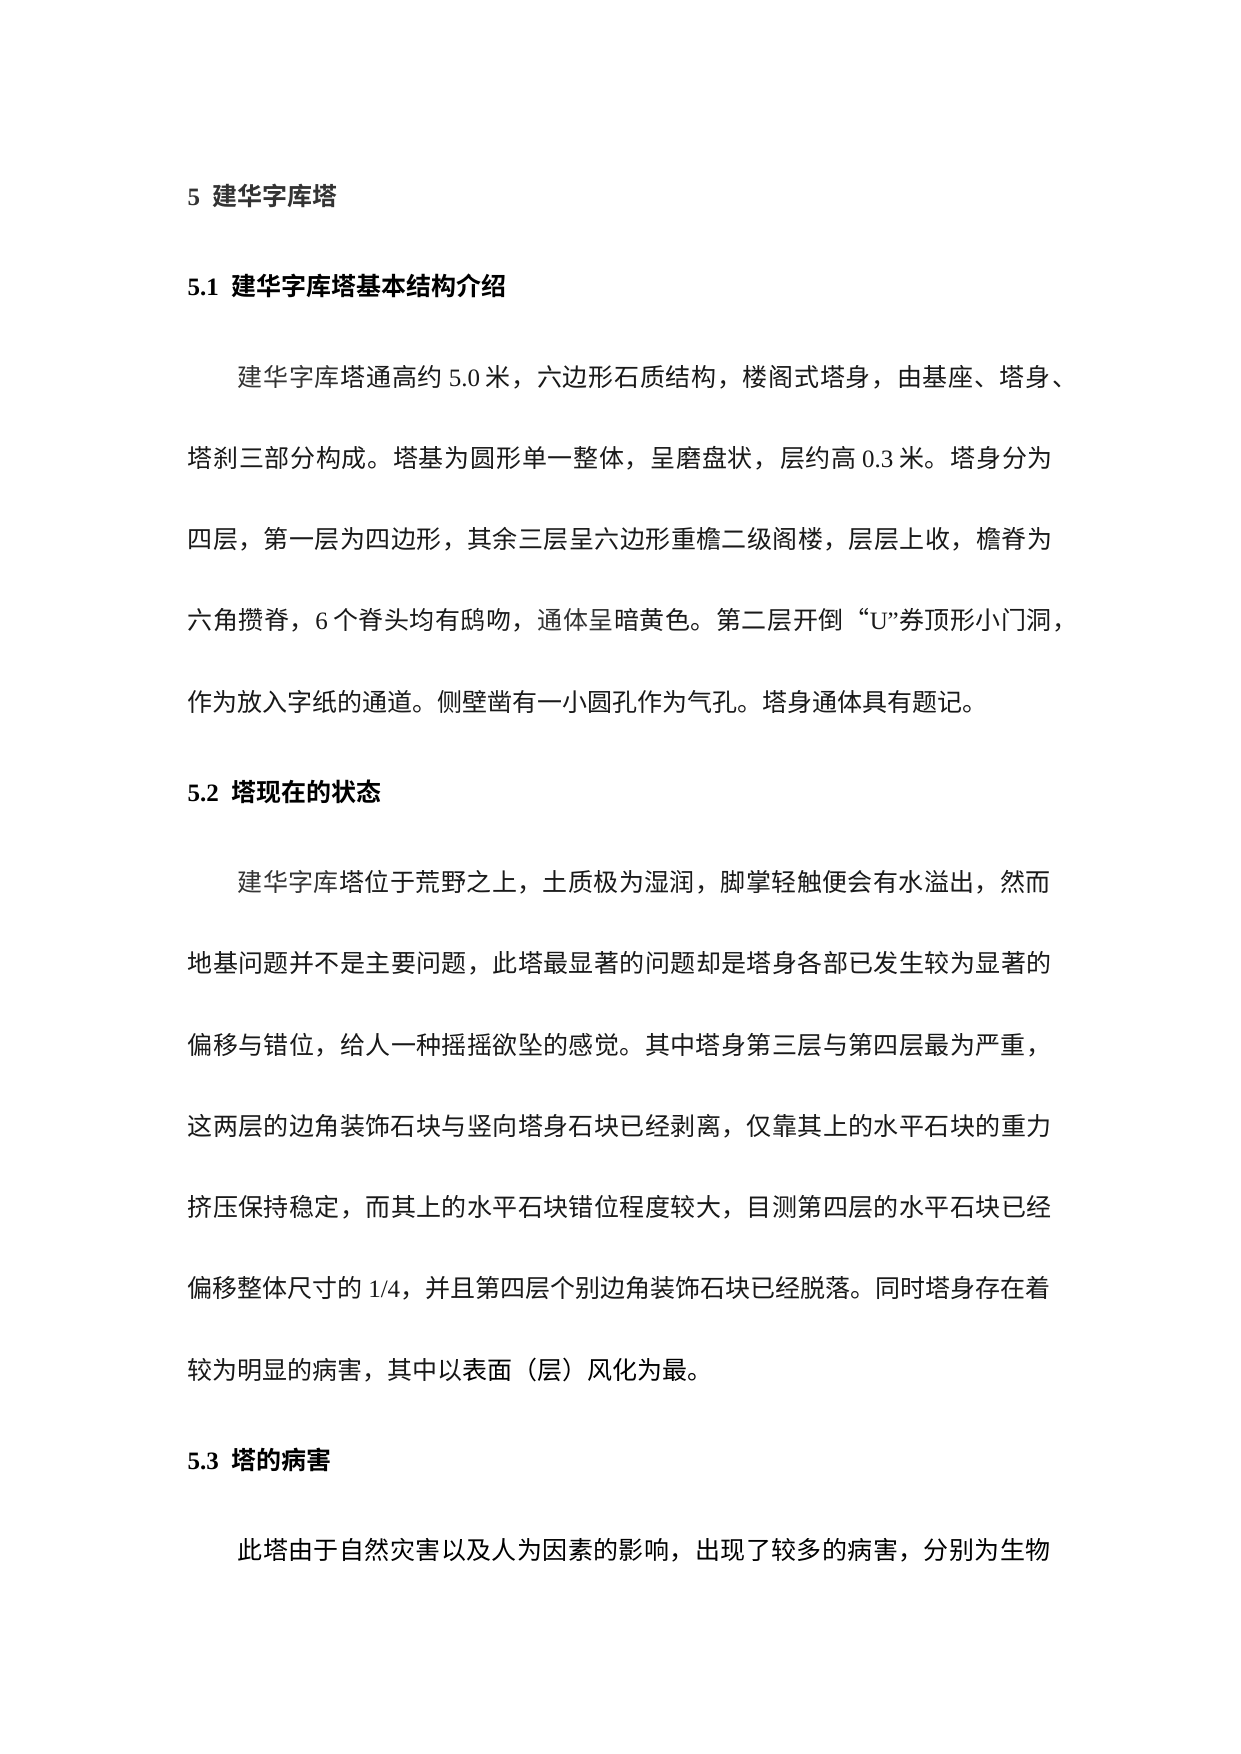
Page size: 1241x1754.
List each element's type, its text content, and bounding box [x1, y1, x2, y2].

list 5.3 塔的病害 [187, 1426, 1053, 1491]
text 5 建华字库塔 [187, 162, 1053, 227]
list 5.2 塔现在的状态 [187, 758, 1053, 823]
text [187, 1516, 1053, 1581]
text 建华字库塔位于荒野之上，土质极为湿润，脚掌轻触便会有水溢出，然而地基问题并不是主要问题，此塔最显著的问题却是塔身各部已发生较为显著的偏移与错位，给人一种摇摇欲坠的感觉。其中塔身第三层与第四层最为严重，这两层的边角装饰石块与竖向塔身石块已经剥离，仅靠其上的水平石块的重力挤压保持稳定，而其上的水平石块错位程度较大，目测第四层的水平石块已经偏移整体尺寸的1/4，并且第四层个别边角装饰石块已经脱落。同时塔身存在着较为明显的病害，其中以表面（层）风化为最。 [187, 848, 1053, 1401]
list 5.1 建华字库塔基本结构介绍 [187, 252, 1053, 317]
text 建华字库塔通高约5.0米，六边形石质结构，楼阁式塔身，由基座、塔身、塔刹三部分构成。塔基为圆形单一整体，呈磨盘状，层约高0.3米。塔身分为四层，第一层为四边形，其余三层呈六边形重檐二级阁楼，层层上收，檐脊为六角攒脊，6个脊头均有鸱吻，通体呈暗黄色。第二层开倒“U”券顶形小门洞，作为放入字纸的通道。侧壁凿有一小圆孔作为气孔。塔身通体具有题记。 [187, 343, 1053, 733]
